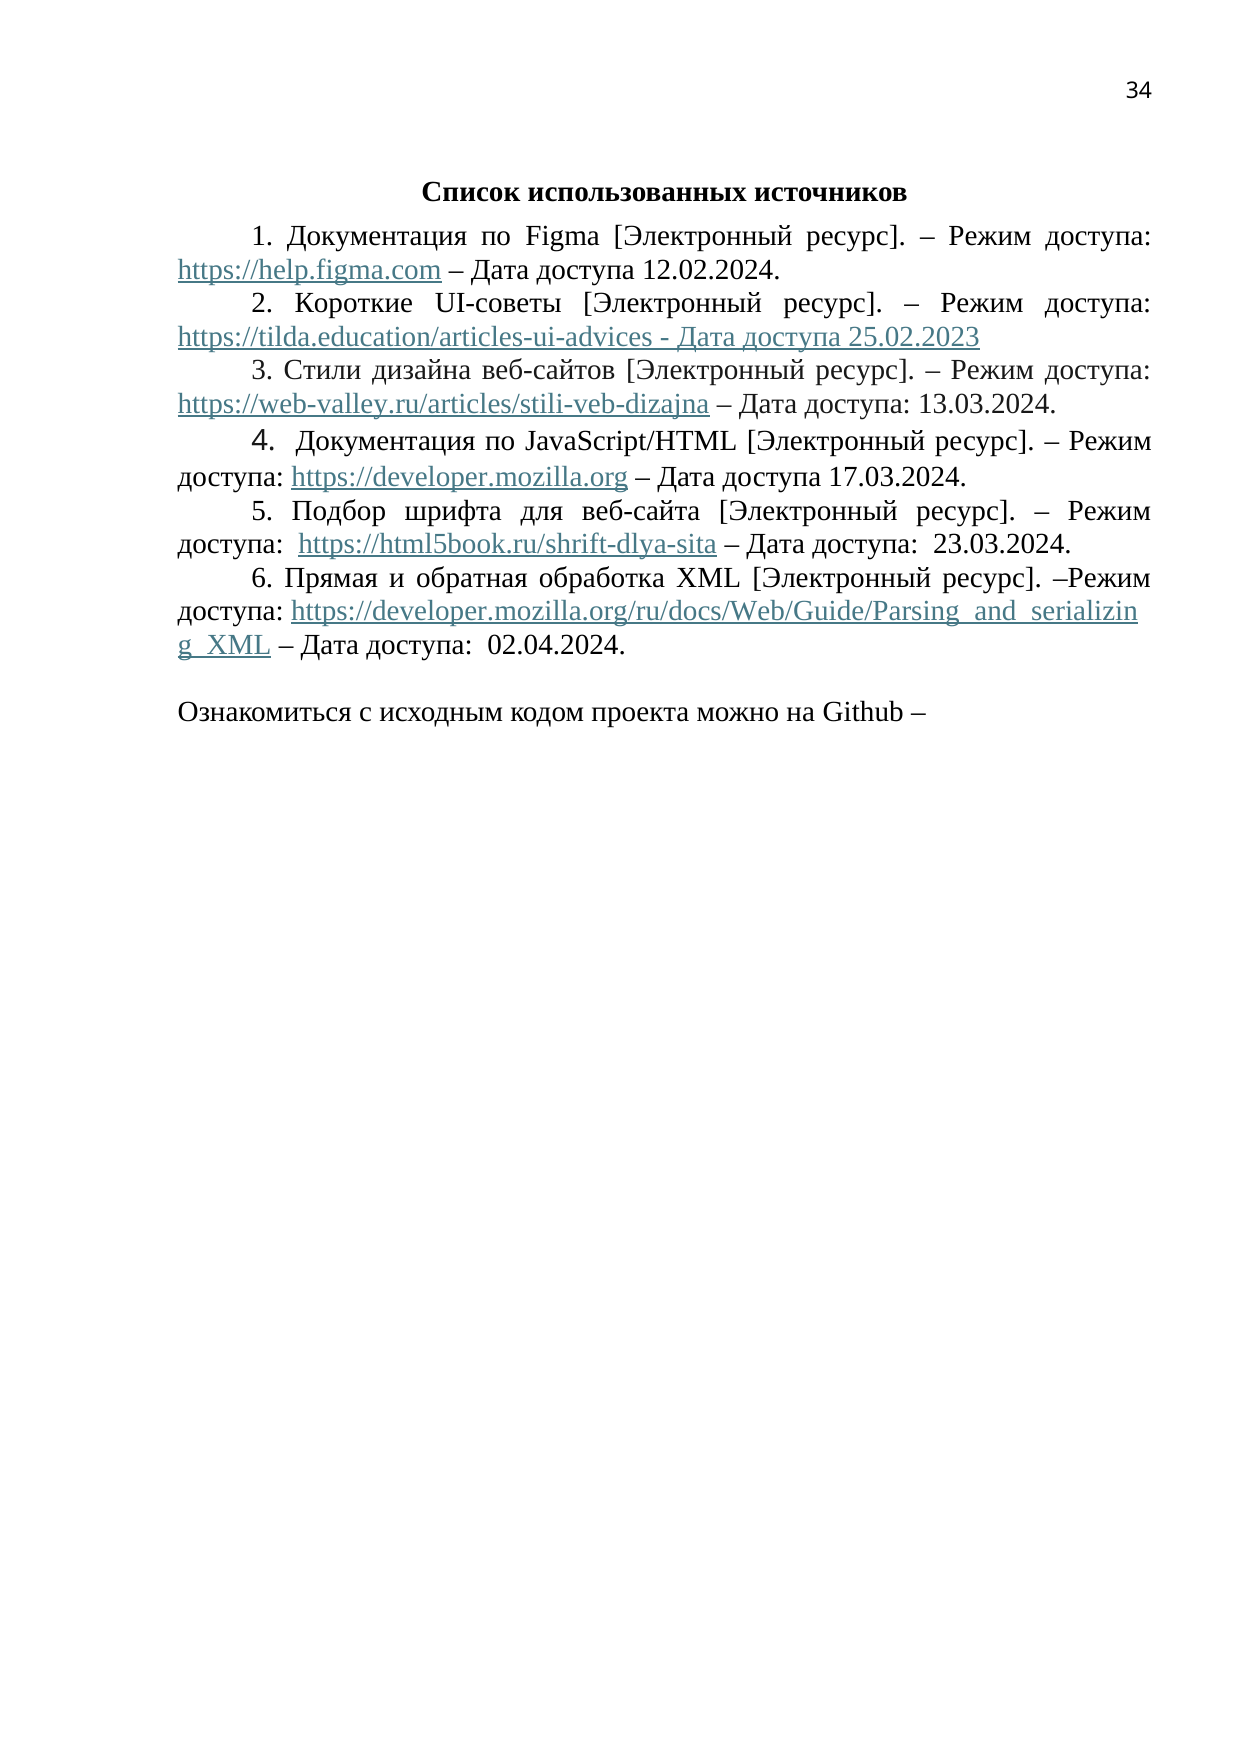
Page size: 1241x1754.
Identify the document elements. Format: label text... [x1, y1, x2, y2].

text 6. Прямая и обратная обработка XML [Электронный ресурс]. –Режим доступа: https://developer.mozilla.org/ru/docs/Web/Guide/Parsing_and_serializing_XML – Дата доступа: 02.04.2024. [177, 560, 1152, 660]
text 5. Подбор шрифта для веб-сайта [Электронный ресурс]. – Режим доступа: https://html5book.ru/shrift-dlya-sita – Дата доступа: 23.03.2024. [177, 493, 1152, 560]
text 2. Короткие UI-советы [Электронный ресурс]. – Режим доступа: https://tilda.education/articles-ui-advices - Дата доступа 25.02.2023 [177, 285, 1152, 352]
text 3. Стили дизайна веб-сайтов [Электронный ресурс]. – Режим доступа: https://web-valley.ru/articles/stili-veb-dizajna – Дата доступа: 13.03.2024. [177, 352, 1152, 419]
text 4. Документация по JavaScript/HTML [Электронный ресурс]. – Режим доступа: https://developer.mozilla.org – Дата доступа 17.03.2024. [177, 419, 1152, 493]
text 1. Документация по Figma [Электронный ресурс]. – Режим доступа: https://help.figma.com – Дата доступа 12.02.2024. [177, 218, 1152, 285]
subtitle Список использованных источников [177, 174, 1152, 207]
text Ознакомиться с исходным кодом проекта можно на Github – [177, 694, 1152, 727]
